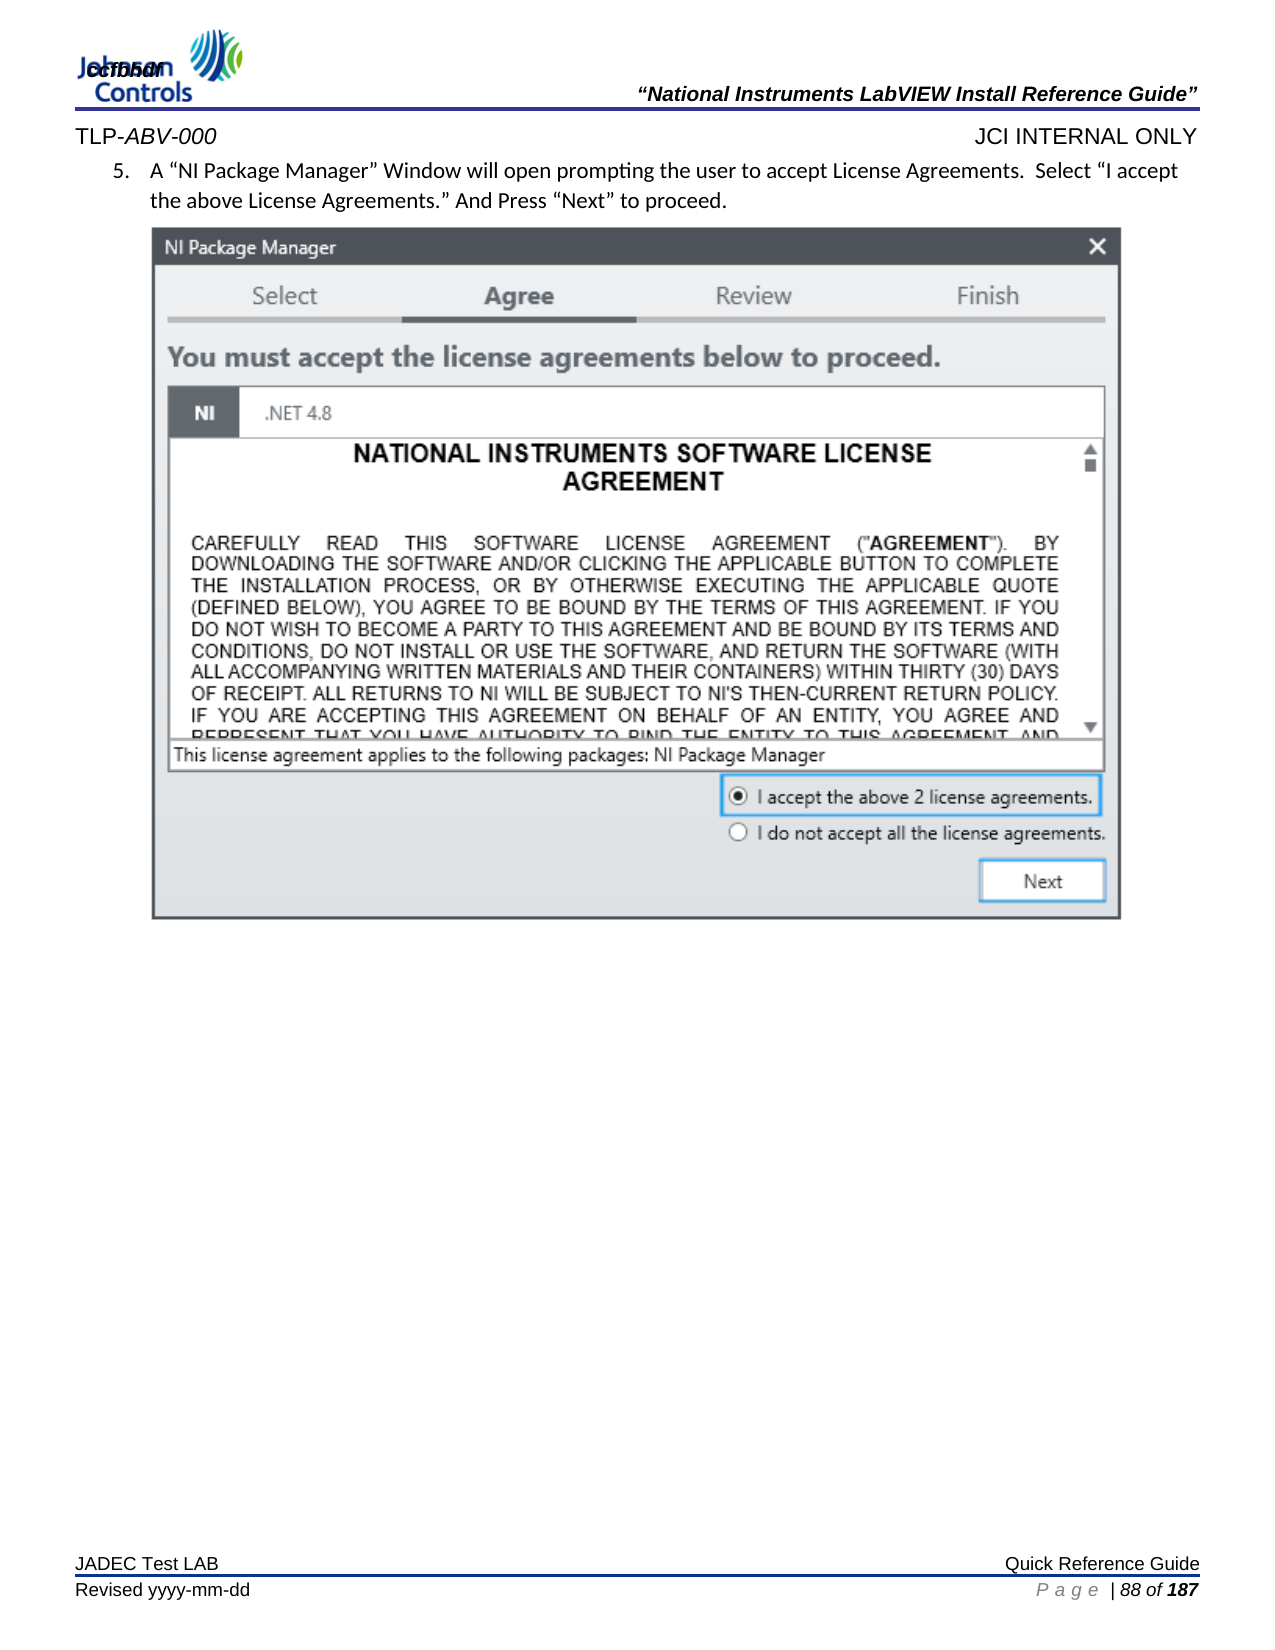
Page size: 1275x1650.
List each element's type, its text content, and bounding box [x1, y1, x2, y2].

picture [149, 223, 1126, 926]
picture [76, 26, 246, 105]
list A “NI Package Manager” Window will open prompting the user to accept License Agreements. Select “I accept the above License Agreements.” And Press “Next” to proceed. [112, 156, 1200, 214]
